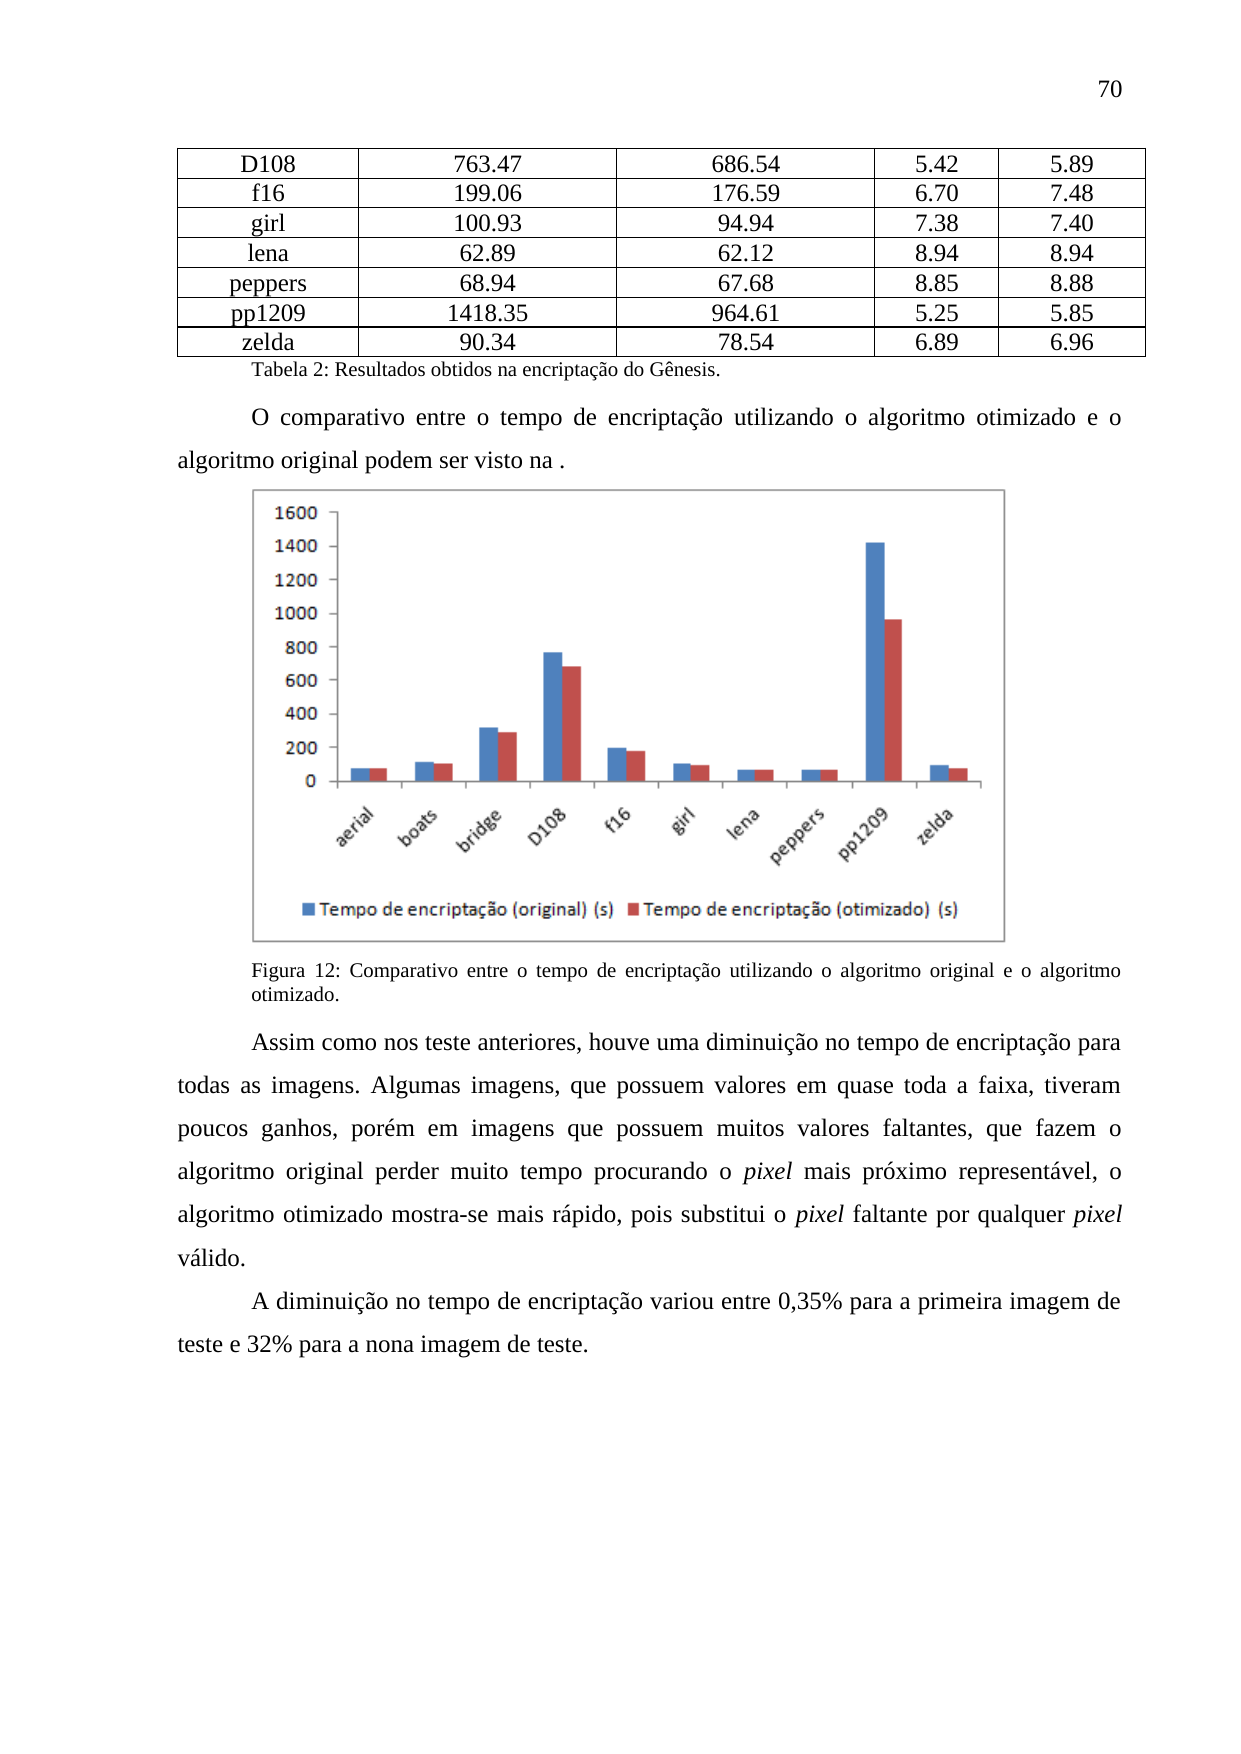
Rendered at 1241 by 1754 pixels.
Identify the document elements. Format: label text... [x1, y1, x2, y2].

table_cell 5.89 [999, 149, 1145, 177]
table_cell peppers [178, 268, 358, 297]
table_cell 686.54 [617, 149, 874, 177]
table_cell 5.42 [875, 149, 998, 177]
table_cell 94.94 [617, 208, 874, 237]
table_cell 199.06 [359, 179, 616, 207]
table_cell zelda [178, 328, 358, 356]
table_cell 78.54 [617, 328, 874, 356]
table_cell D108 [178, 149, 358, 177]
table_cell 8.94 [999, 238, 1145, 267]
table_cell 100.93 [359, 208, 616, 237]
table_cell 6.89 [875, 328, 998, 356]
table_cell 964.61 [617, 298, 874, 326]
table_cell 8.94 [875, 238, 998, 267]
table_cell 62.89 [359, 238, 616, 267]
text A diminuição no tempo de encriptação variou entre 0,35% para a primeira imagem de teste e 32% para a nona imagem de teste. [177, 1286, 1122, 1358]
picture [251, 488, 1007, 944]
table_cell 7.38 [875, 208, 998, 237]
table_cell 90.34 [359, 328, 616, 356]
text Assim como nos teste anteriores, houve uma diminuição no tempo de encriptação para todas as imagens. Algumas imagens, que possuem valores em quase toda a faixa, tiveram poucos ganhos, porém em imagens que possuem muitos valores faltantes, que fazem o algoritmo original perder muito tempo procurando o pixel mais próximo representável, o algoritmo otimizado mostra-se mais rápido, pois substitui o pixel faltante por qualquer pixel válido. [177, 1027, 1122, 1271]
table_cell 176.59 [617, 179, 874, 207]
text O comparativo entre o tempo de encriptação utilizando o algoritmo otimizado e o algoritmo original podem ser visto na . [177, 402, 1122, 474]
table_cell 8.88 [999, 268, 1145, 297]
table_cell 68.94 [359, 268, 616, 297]
table_cell 5.25 [875, 298, 998, 326]
table_cell 5.85 [999, 298, 1145, 326]
table_cell 1418.35 [359, 298, 616, 326]
table_cell f16 [178, 179, 358, 207]
table_cell pp1209 [178, 298, 358, 326]
table_cell 7.48 [999, 179, 1145, 207]
table_cell girl [178, 208, 358, 237]
table_cell 763.47 [359, 149, 616, 177]
table_cell 7.40 [999, 208, 1145, 237]
table_cell 62.12 [617, 238, 874, 267]
table_cell 8.85 [875, 268, 998, 297]
table_cell 6.70 [875, 179, 998, 207]
table_cell lena [178, 238, 358, 267]
table_cell 67.68 [617, 268, 874, 297]
table_cell 6.96 [999, 328, 1145, 356]
